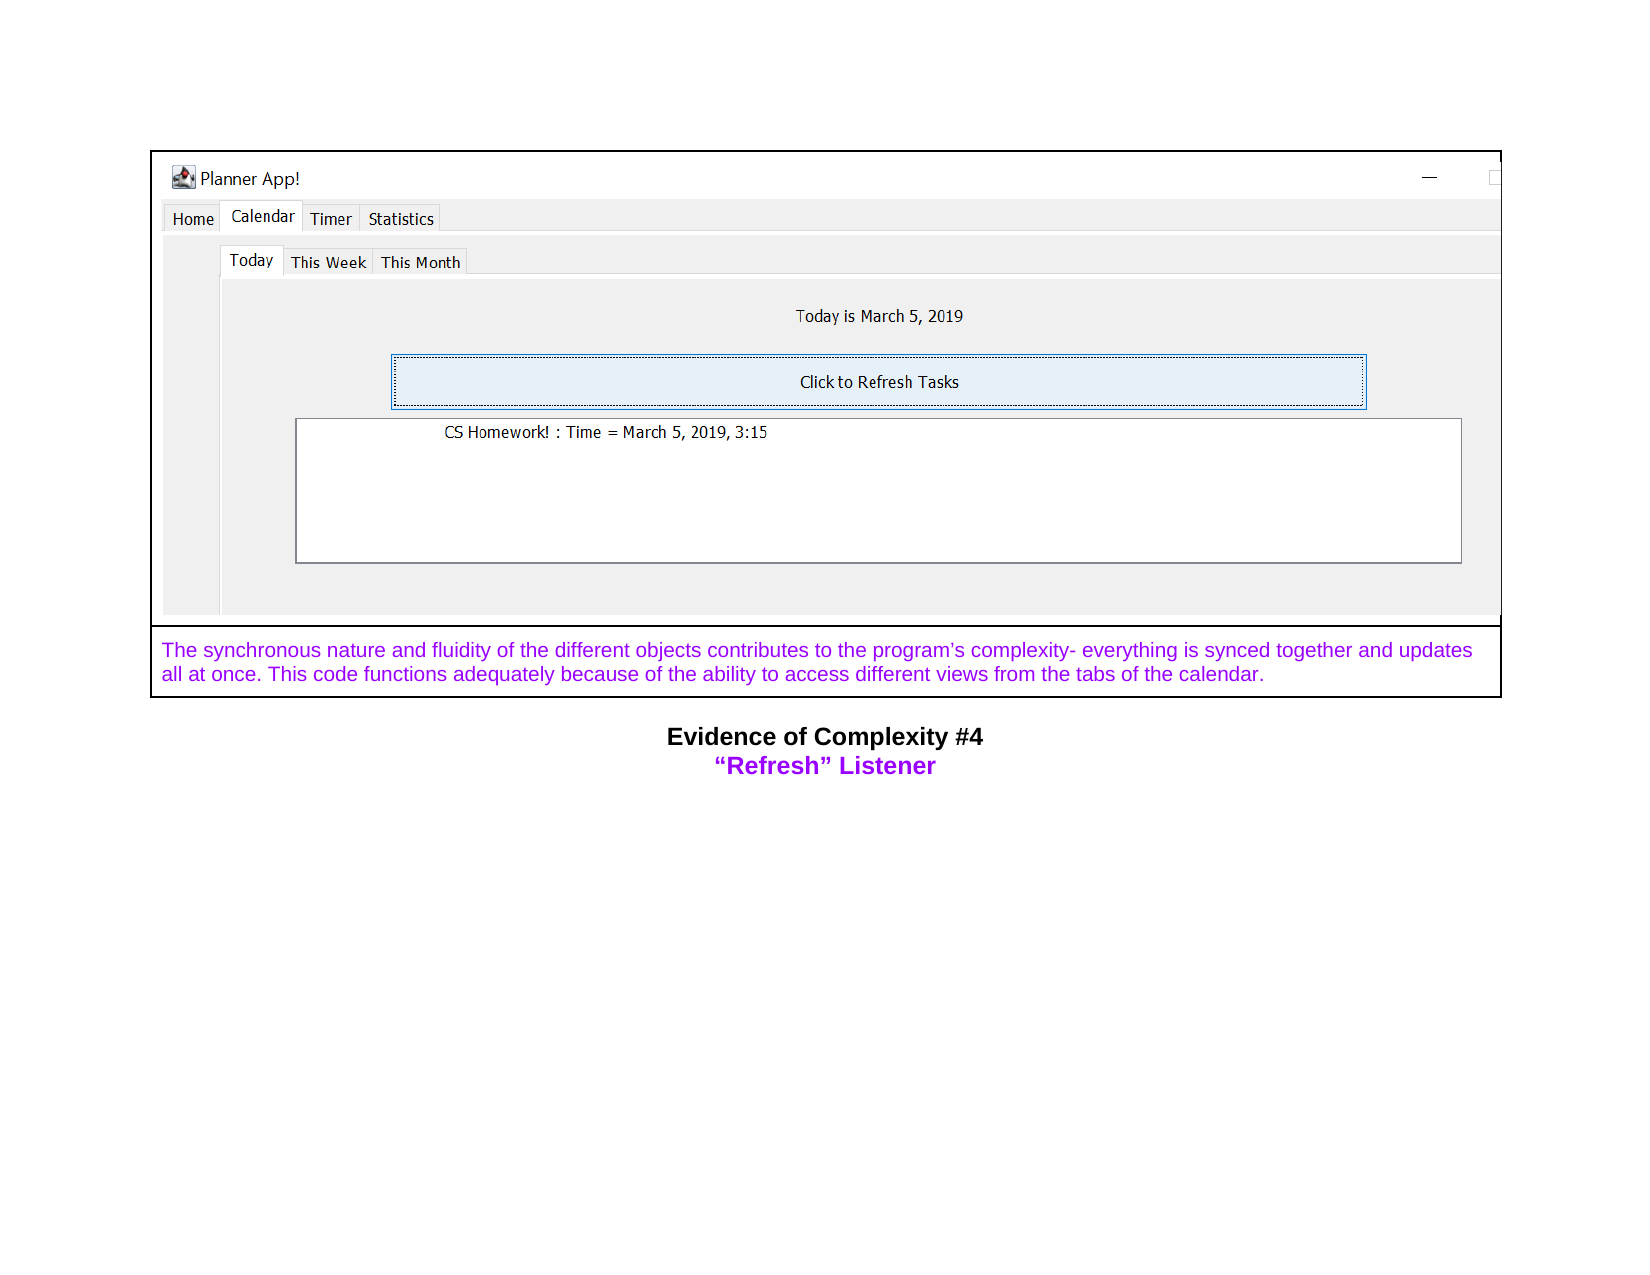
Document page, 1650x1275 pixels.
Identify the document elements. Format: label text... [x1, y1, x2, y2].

picture [161, 162, 1502, 615]
text Evidence of Complexity #4 [150, 722, 1500, 751]
table_header [152, 152, 1500, 625]
table_cell The synchronous nature and fluidity of the different objects contributes to the program’s complexity- everything is synced together and updates all at once. This code functions adequately because of the ability to access different views from the tabs of the calendar. [152, 627, 1500, 696]
text “Refresh” Listener [150, 751, 1500, 779]
